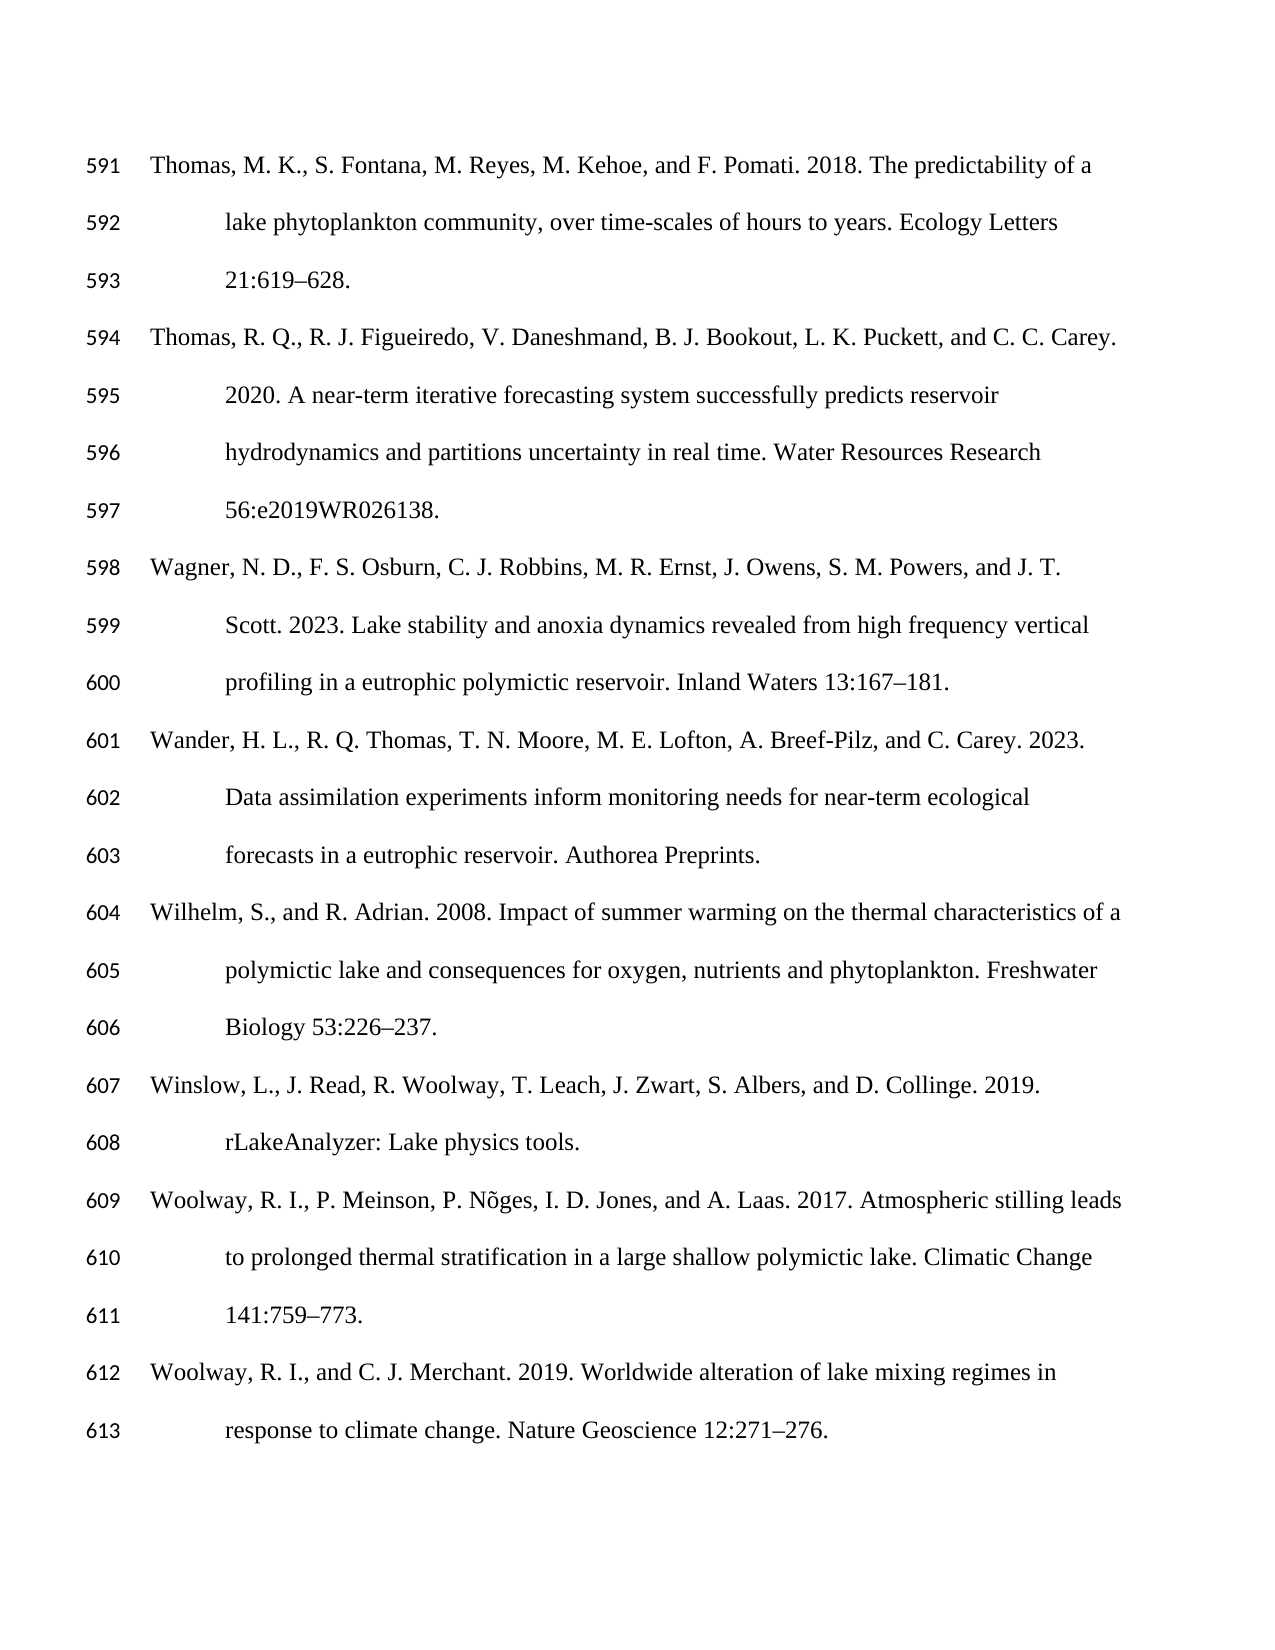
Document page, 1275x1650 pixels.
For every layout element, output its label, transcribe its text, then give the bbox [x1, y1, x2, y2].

text Woolway, R. I., P. Meinson, P. Nõges, I. D. Jones, and A. Laas. 2017. Atmospheric stilling leads to prolonged thermal stratification in a large shallow polymictic lake. Climatic Change 141:759–773. [150, 1185, 1125, 1329]
text Wander, H. L., R. Q. Thomas, T. N. Moore, M. E. Lofton, A. Breef-Pilz, and C. Carey. 2023. Data assimilation experiments inform monitoring needs for near-term ecological forecasts in a eutrophic reservoir. Authorea Preprints. [150, 725, 1125, 869]
text Wilhelm, S., and R. Adrian. 2008. Impact of summer warming on the thermal characteristics of a polymictic lake and consequences for oxygen, nutrients and phytoplankton. Freshwater Biology 53:226–237. [150, 897, 1125, 1041]
text Thomas, R. Q., R. J. Figueiredo, V. Daneshmand, B. J. Bookout, L. K. Puckett, and C. C. Carey. 2020. A near-term iterative forecasting system successfully predicts reservoir hydrodynamics and partitions uncertainty in real time. Water Resources Research 56:e2019WR026138. [150, 322, 1125, 524]
text Thomas, M. K., S. Fontana, M. Reyes, M. Kehoe, and F. Pomati. 2018. The predictability of a lake phytoplankton community, over time-scales of hours to years. Ecology Letters 21:619–628. [150, 150, 1125, 294]
text Woolway, R. I., and C. J. Merchant. 2019. Worldwide alteration of lake mixing regimes in response to climate change. Nature Geoscience 12:271–276. [150, 1357, 1125, 1444]
text Winslow, L., J. Read, R. Woolway, T. Leach, J. Zwart, S. Albers, and D. Collinge. 2019. rLakeAnalyzer: Lake physics tools. [150, 1070, 1125, 1156]
text Wagner, N. D., F. S. Osburn, C. J. Robbins, M. R. Ernst, J. Owens, S. M. Powers, and J. T. Scott. 2023. Lake stability and anoxia dynamics revealed from high frequency vertical profiling in a eutrophic polymictic reservoir. Inland Waters 13:167–181. [150, 552, 1125, 696]
